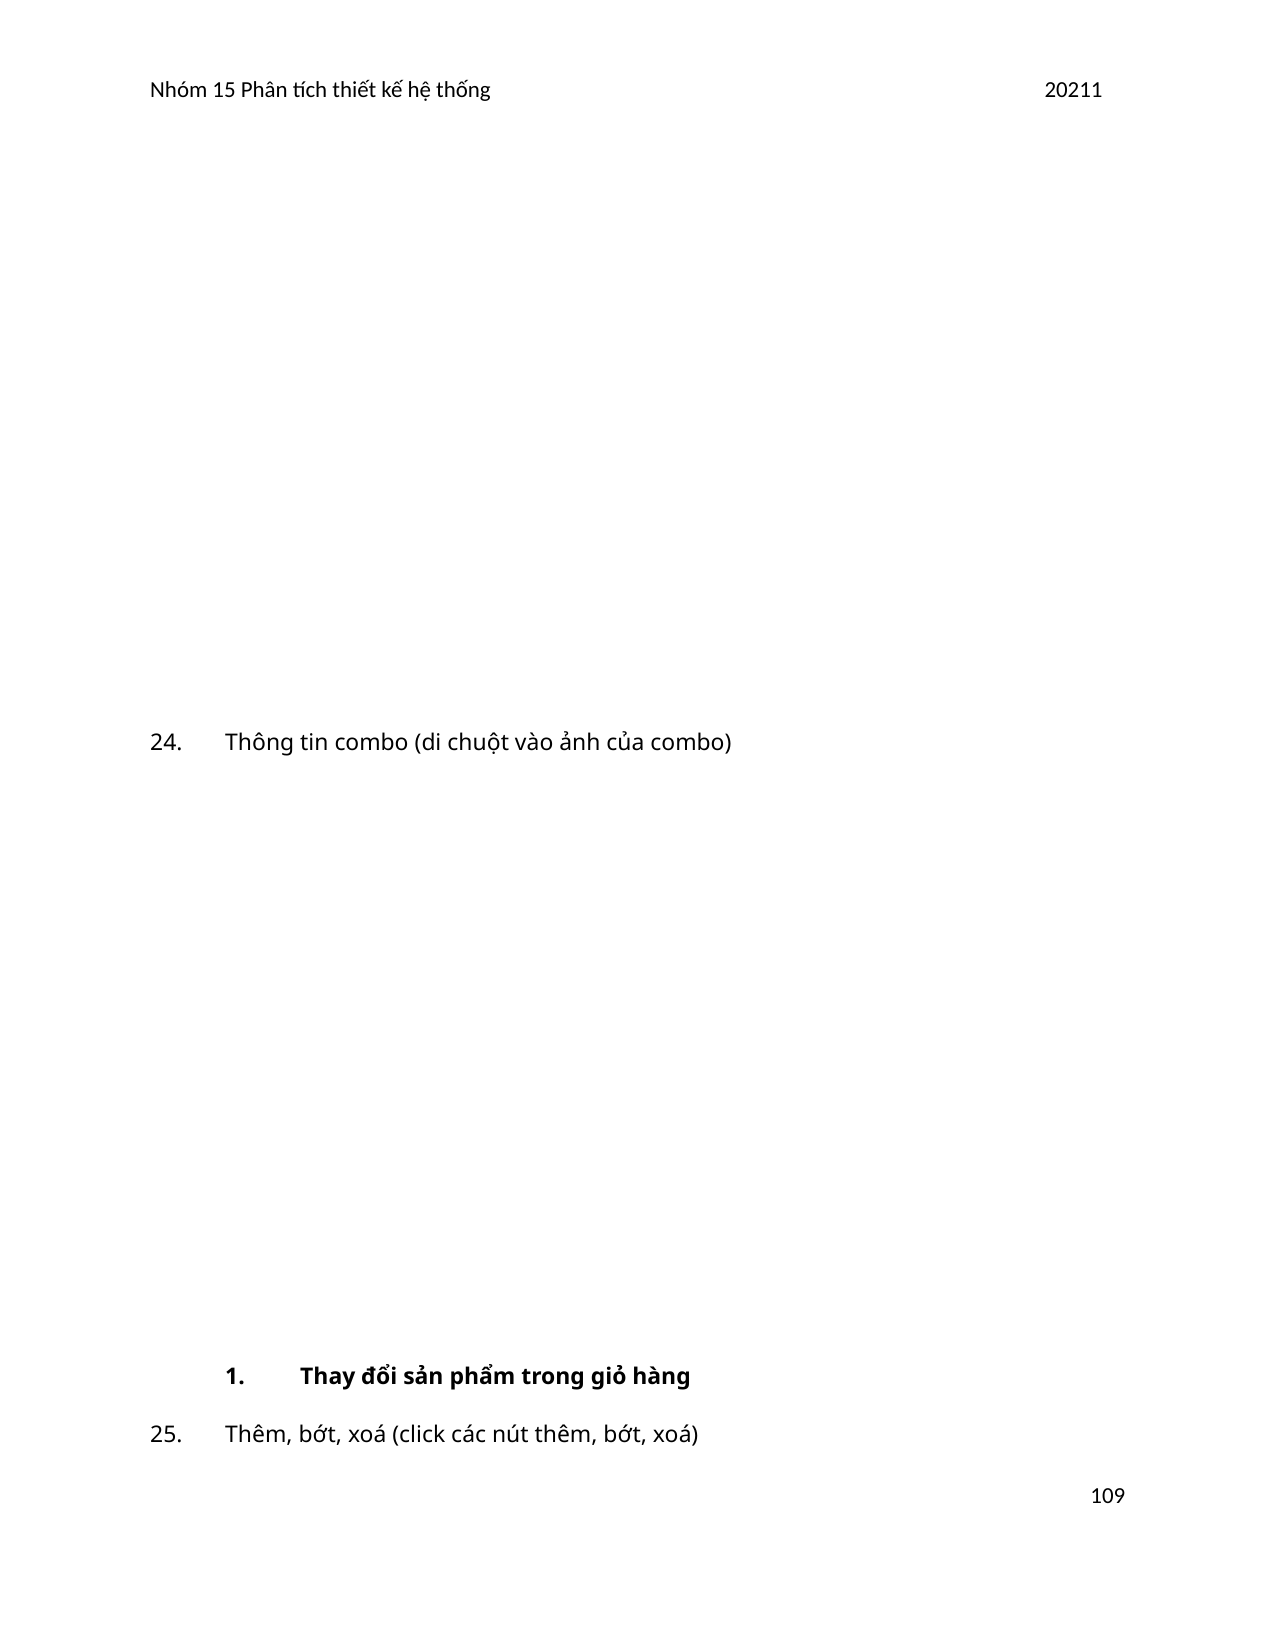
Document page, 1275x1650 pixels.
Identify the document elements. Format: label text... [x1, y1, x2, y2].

list Thay đổi sản phẩm trong giỏ hàng [225, 1359, 1125, 1391]
list Thêm, bớt, xoá (click các nút thêm, bớt, xoá) [150, 1418, 1125, 1449]
list Thông tin combo (di chuột vào ảnh của combo) [150, 725, 1125, 757]
